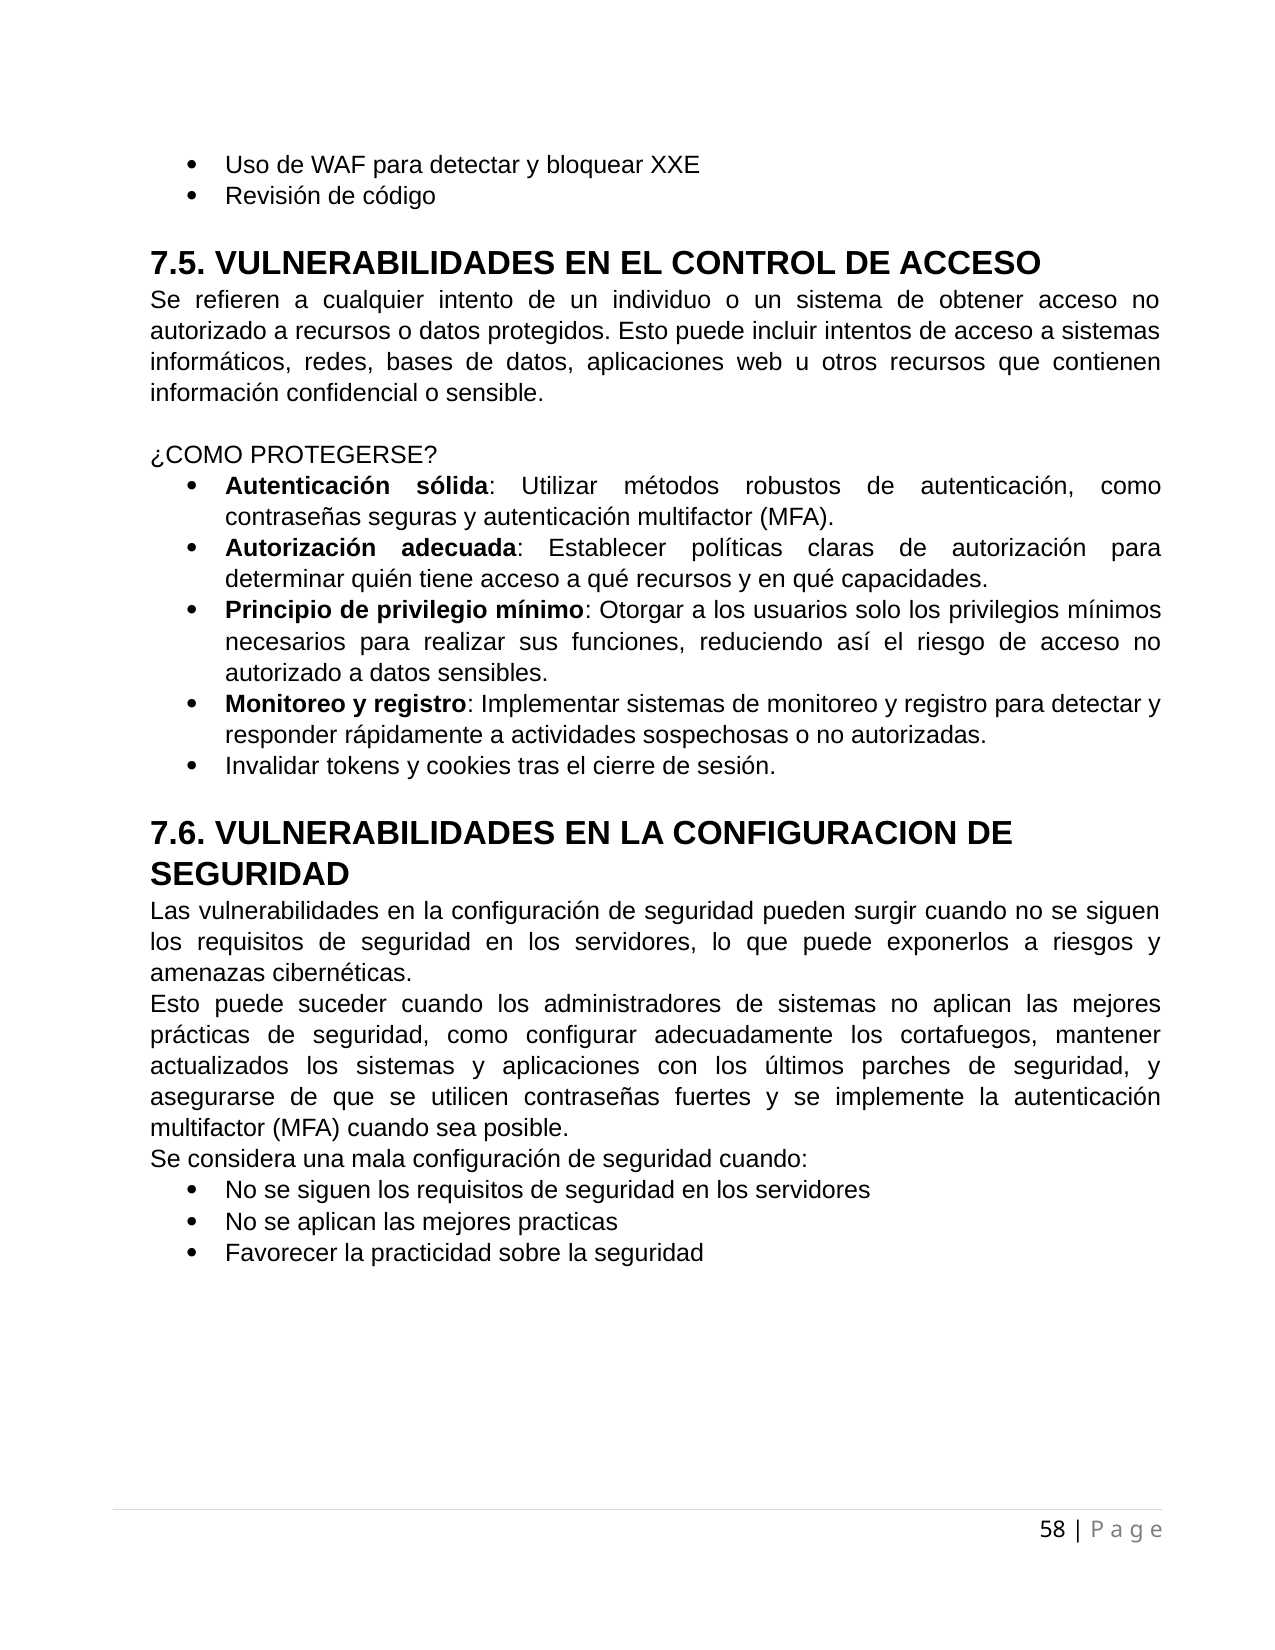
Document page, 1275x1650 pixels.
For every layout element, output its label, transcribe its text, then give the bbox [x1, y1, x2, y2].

list No se aplican las mejores practicas [187, 1206, 1162, 1235]
text Se refieren a cualquier intento de un individuo o un sistema de obtener acceso no autorizado a recursos o datos protegidos. Esto puede incluir intentos de acceso a sistemas informáticos, redes, bases de datos, aplicaciones web u otros recursos que contienen información confidencial o sensible. [150, 285, 1162, 407]
list No se siguen los requisitos de seguridad en los servidores [187, 1175, 1162, 1204]
list Autenticación sólida: Utilizar métodos robustos de autenticación, como contraseñas seguras y autenticación multifactor (MFA). [187, 471, 1162, 531]
text Esto puede suceder cuando los administradores de sistemas no aplican las mejores prácticas de seguridad, como configurar adecuadamente los cortafuegos, mantener actualizados los sistemas y aplicaciones con los últimos parches de seguridad, y asegurarse de que se utilicen contraseñas fuertes y se implemente la autenticación multifactor (MFA) cuando sea posible. [150, 989, 1162, 1142]
list Favorecer la practicidad sobre la seguridad [187, 1238, 1162, 1266]
text 7.6. VULNERABILIDADES EN LA CONFIGURACION DE SEGURIDAD [150, 813, 1162, 893]
list Invalidar tokens y cookies tras el cierre de sesión. [187, 751, 1162, 780]
list Monitoreo y registro: Implementar sistemas de monitoreo y registro para detectar y responder rápidamente a actividades sospechosas o no autorizadas. [187, 689, 1162, 748]
list Uso de WAF para detectar y bloquear XXE [187, 150, 1162, 179]
list Autorización adecuada: Establecer políticas claras de autorización para determinar quién tiene acceso a qué recursos y en qué capacidades. [187, 533, 1162, 593]
list Revisión de código [187, 181, 1162, 210]
text 7.5. VULNERABILIDADES EN EL CONTROL DE ACCESO [150, 243, 1162, 282]
text ¿COMO PROTEGERSE? [150, 440, 1162, 469]
list Principio de privilegio mínimo: Otorgar a los usuarios solo los privilegios mínimos necesarios para realizar sus funciones, reduciendo así el riesgo de acceso no autorizado a datos sensibles. [187, 595, 1162, 686]
text Se considera una mala configuración de seguridad cuando: [150, 1144, 1162, 1173]
text Las vulnerabilidades en la configuración de seguridad pueden surgir cuando no se siguen los requisitos de seguridad en los servidores, lo que puede exponerlos a riesgos y amenazas cibernéticas. [150, 896, 1162, 987]
